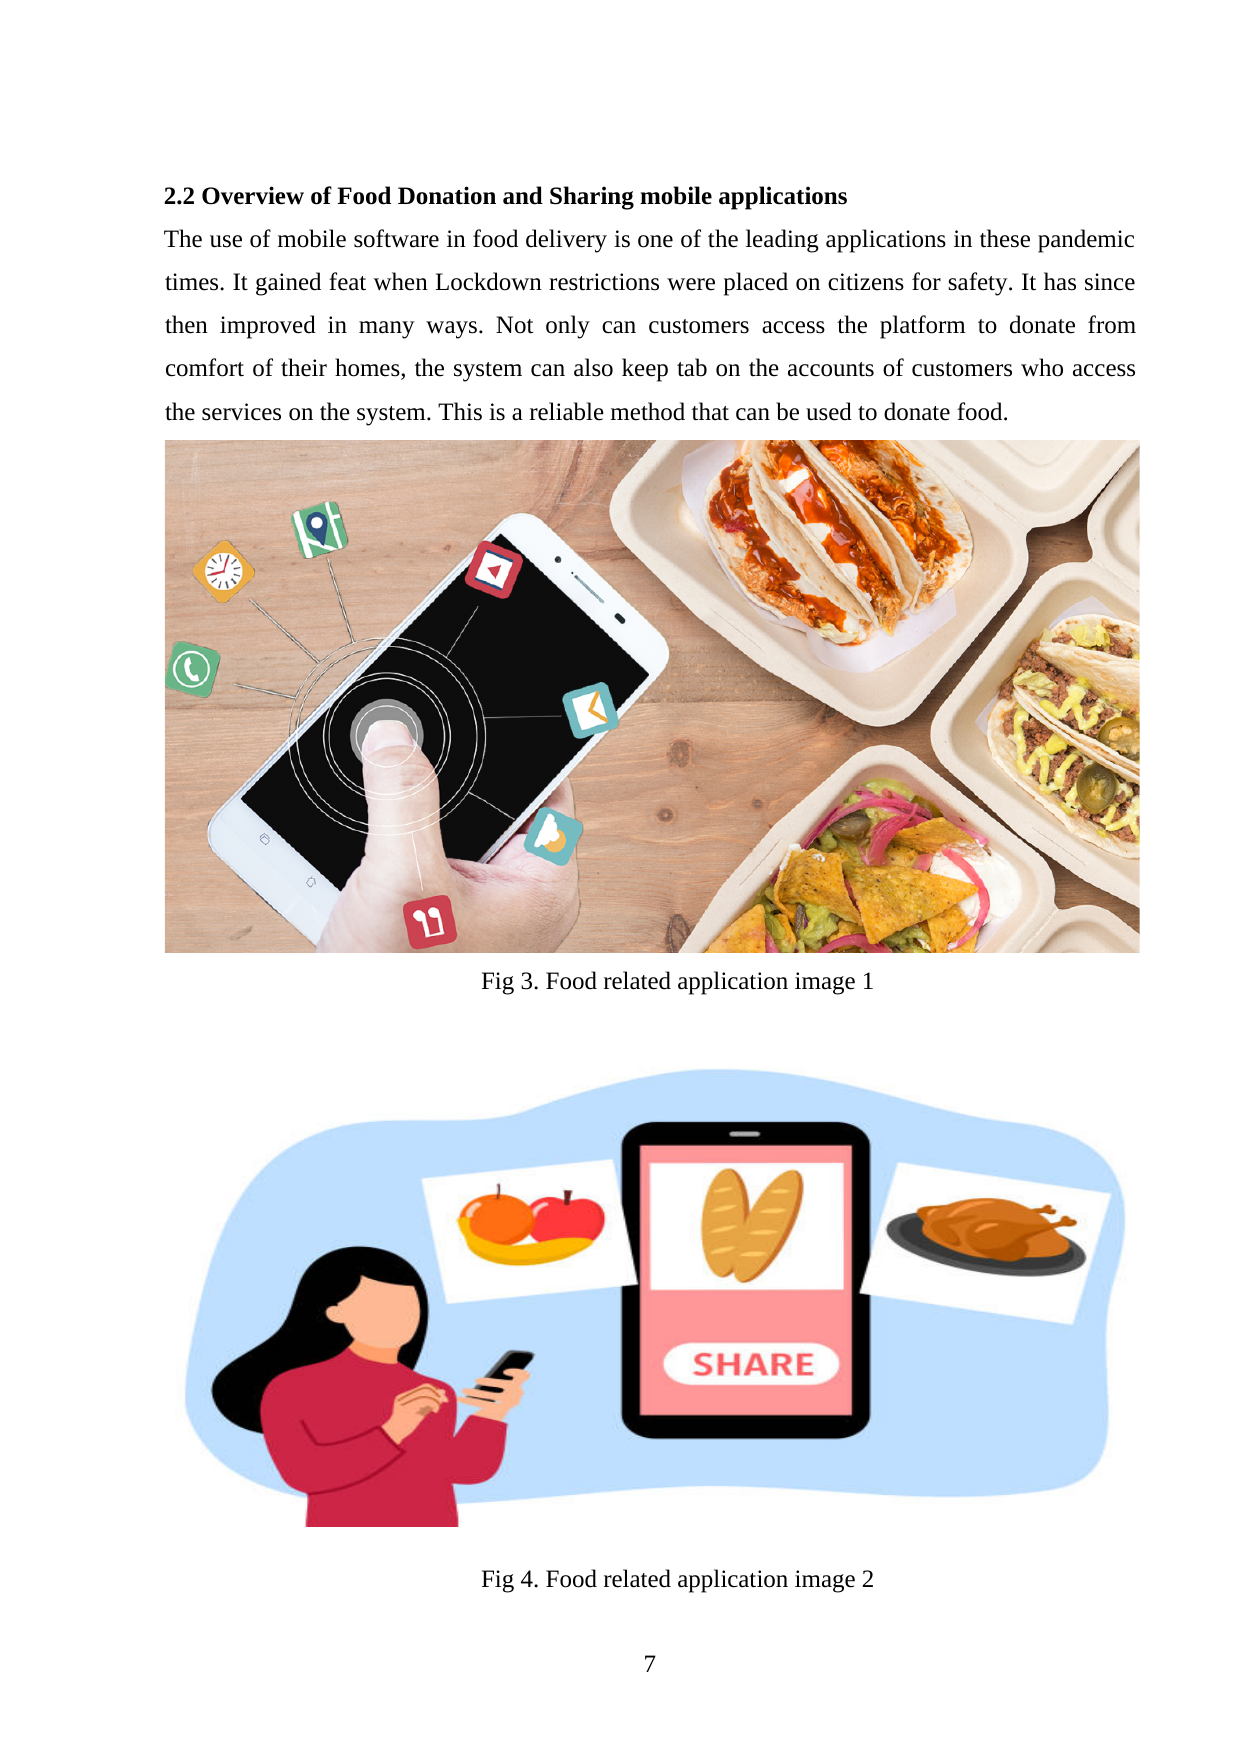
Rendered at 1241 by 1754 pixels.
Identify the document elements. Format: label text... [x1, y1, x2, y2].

text The use of mobile software in food delivery is one of the leading applications in these pandemic times. It gained feat when Lockdown restrictions were placed on citizens for safety. It has since then improved in many ways. Not only can customers access the platform to donate from comfort of their homes, the system can also keep tab on the accounts of customers who access the services on the system. This is a reliable method that can be used to donate food. [164, 224, 1137, 425]
picture [163, 1040, 1145, 1527]
picture [164, 440, 1140, 953]
text Fig 4. Food related application image 2 [165, 1564, 1190, 1592]
text Fig 3. Food related application image 1 [165, 966, 1190, 995]
subtitle 2.2 Overview of Food Donation and Sharing mobile applications [164, 181, 1190, 210]
